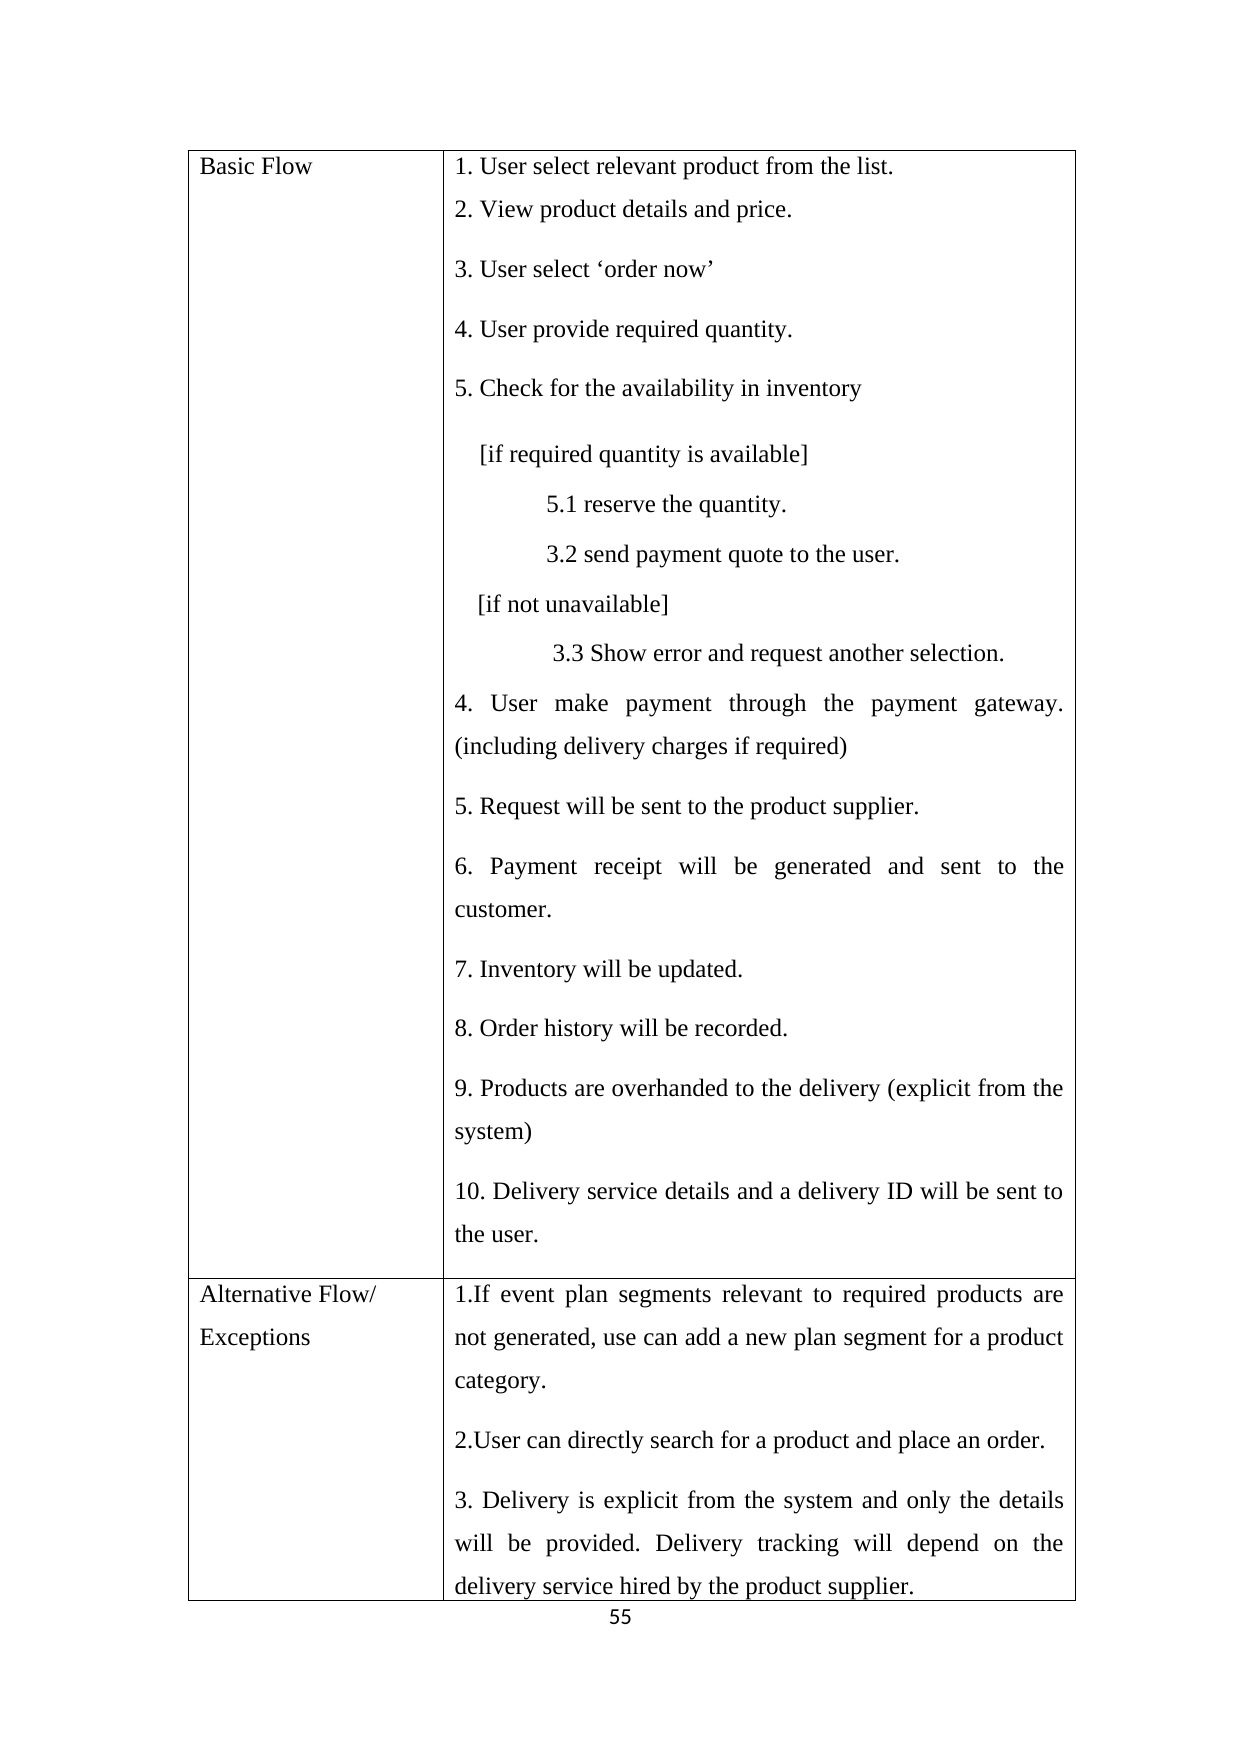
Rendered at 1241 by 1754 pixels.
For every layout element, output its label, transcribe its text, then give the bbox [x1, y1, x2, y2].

table_cell User select relevant product from the list. 2. View product details and price. 3. User select ‘order now’ 4. User provide required quantity. 5. Check for the availability in inventory [if required quantity is available] 5.1 reserve the quantity. 3.2 send payment quote to the user. [if not unavailable] 3.3 Show error and request another selection. 4. User make payment through the payment gateway. (including delivery charges if required) 5. Request will be sent to the product supplier. 6. Payment receipt will be generated and sent to the customer. 7. Inventory will be updated. 8. Order history will be recorded. 9. Products are overhanded to the delivery (explicit from the system) 10. Delivery service details and a delivery ID will be sent to the user. [444, 151, 1075, 1278]
table_cell Alternative Flow/ Exceptions [189, 1279, 443, 1600]
table_cell Basic Flow [189, 151, 443, 1278]
table_cell 1.If event plan segments relevant to required products are not generated, use can add a new plan segment for a product category. 2.User can directly search for a product and place an order. 3. Delivery is explicit from the system and only the details will be provided. Delivery tracking will depend on the delivery service hired by the product supplier. [444, 1279, 1075, 1600]
